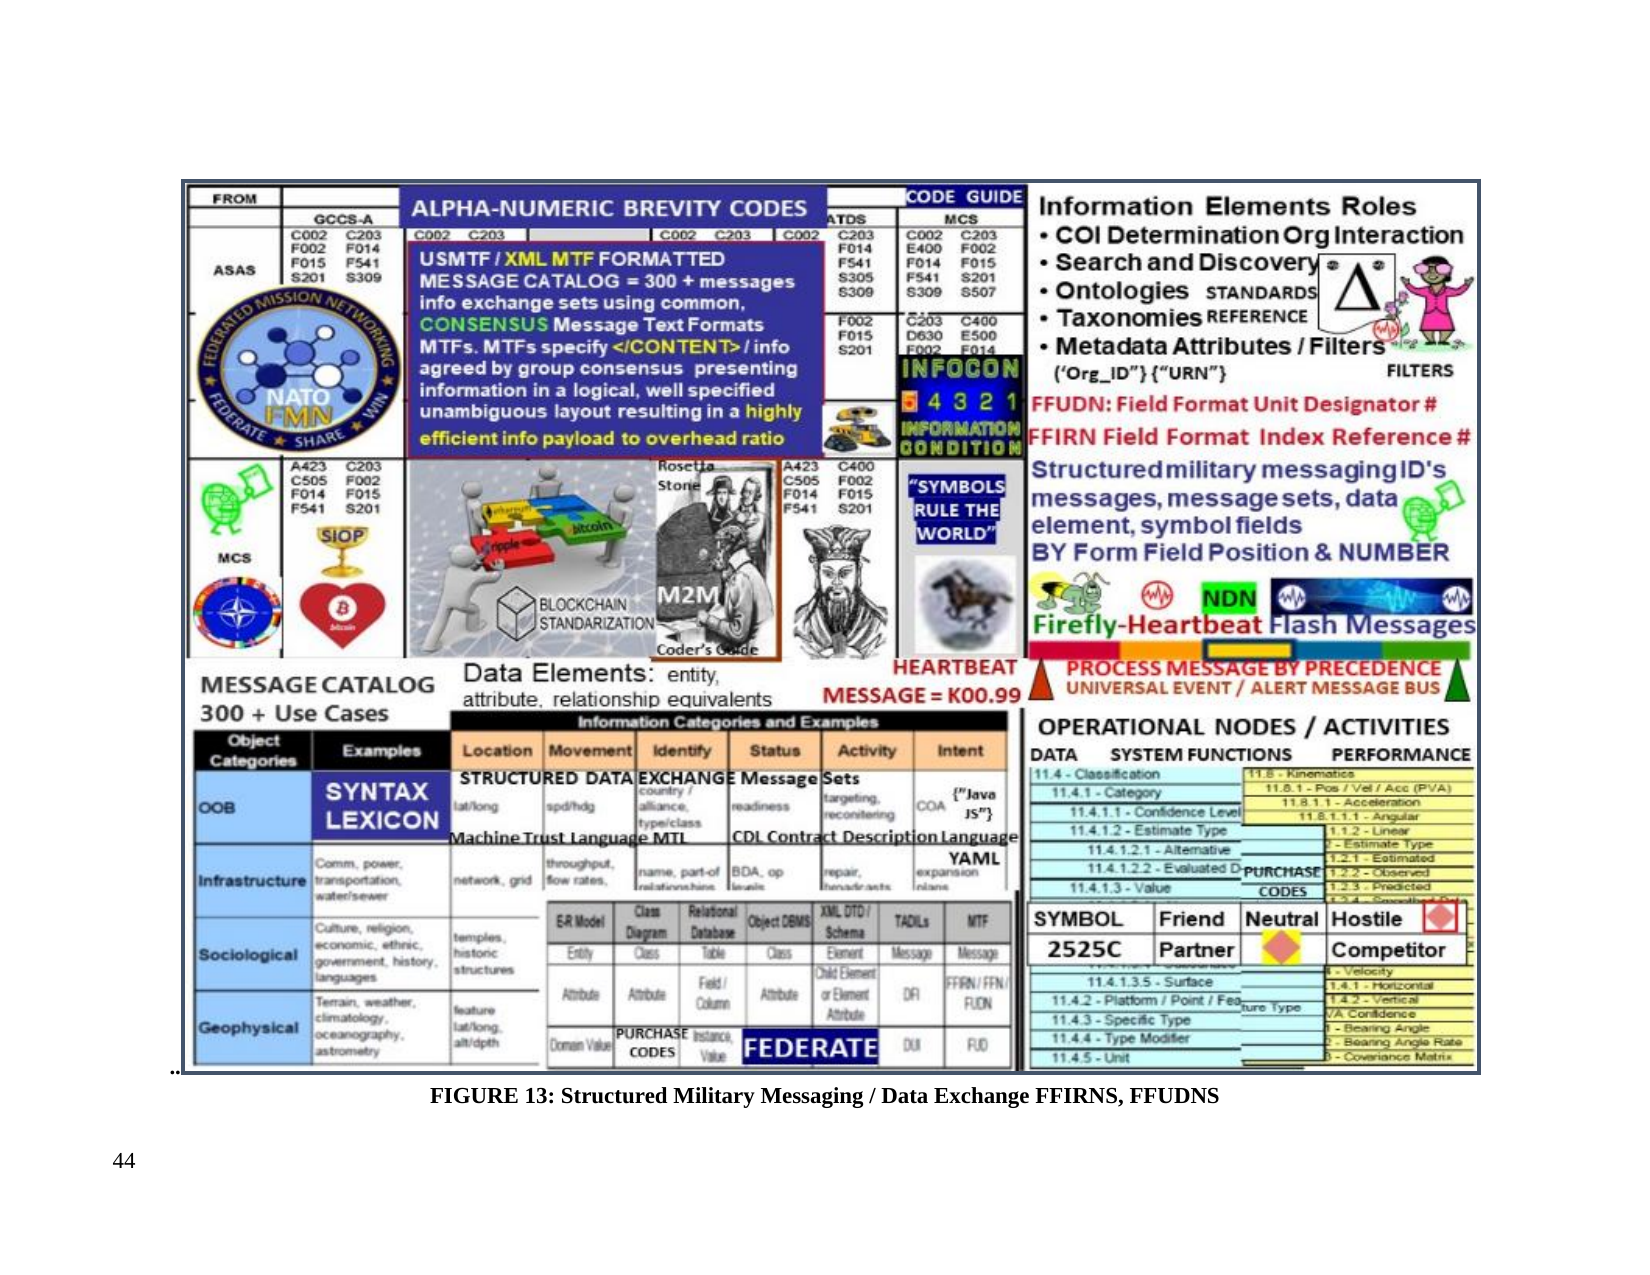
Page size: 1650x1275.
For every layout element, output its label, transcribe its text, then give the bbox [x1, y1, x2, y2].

text FIGURE 13: Structured Military Messaging / Data Exchange FFIRNS, FFUDNS [37, 1082, 1612, 1108]
picture [185, 183, 1477, 1071]
